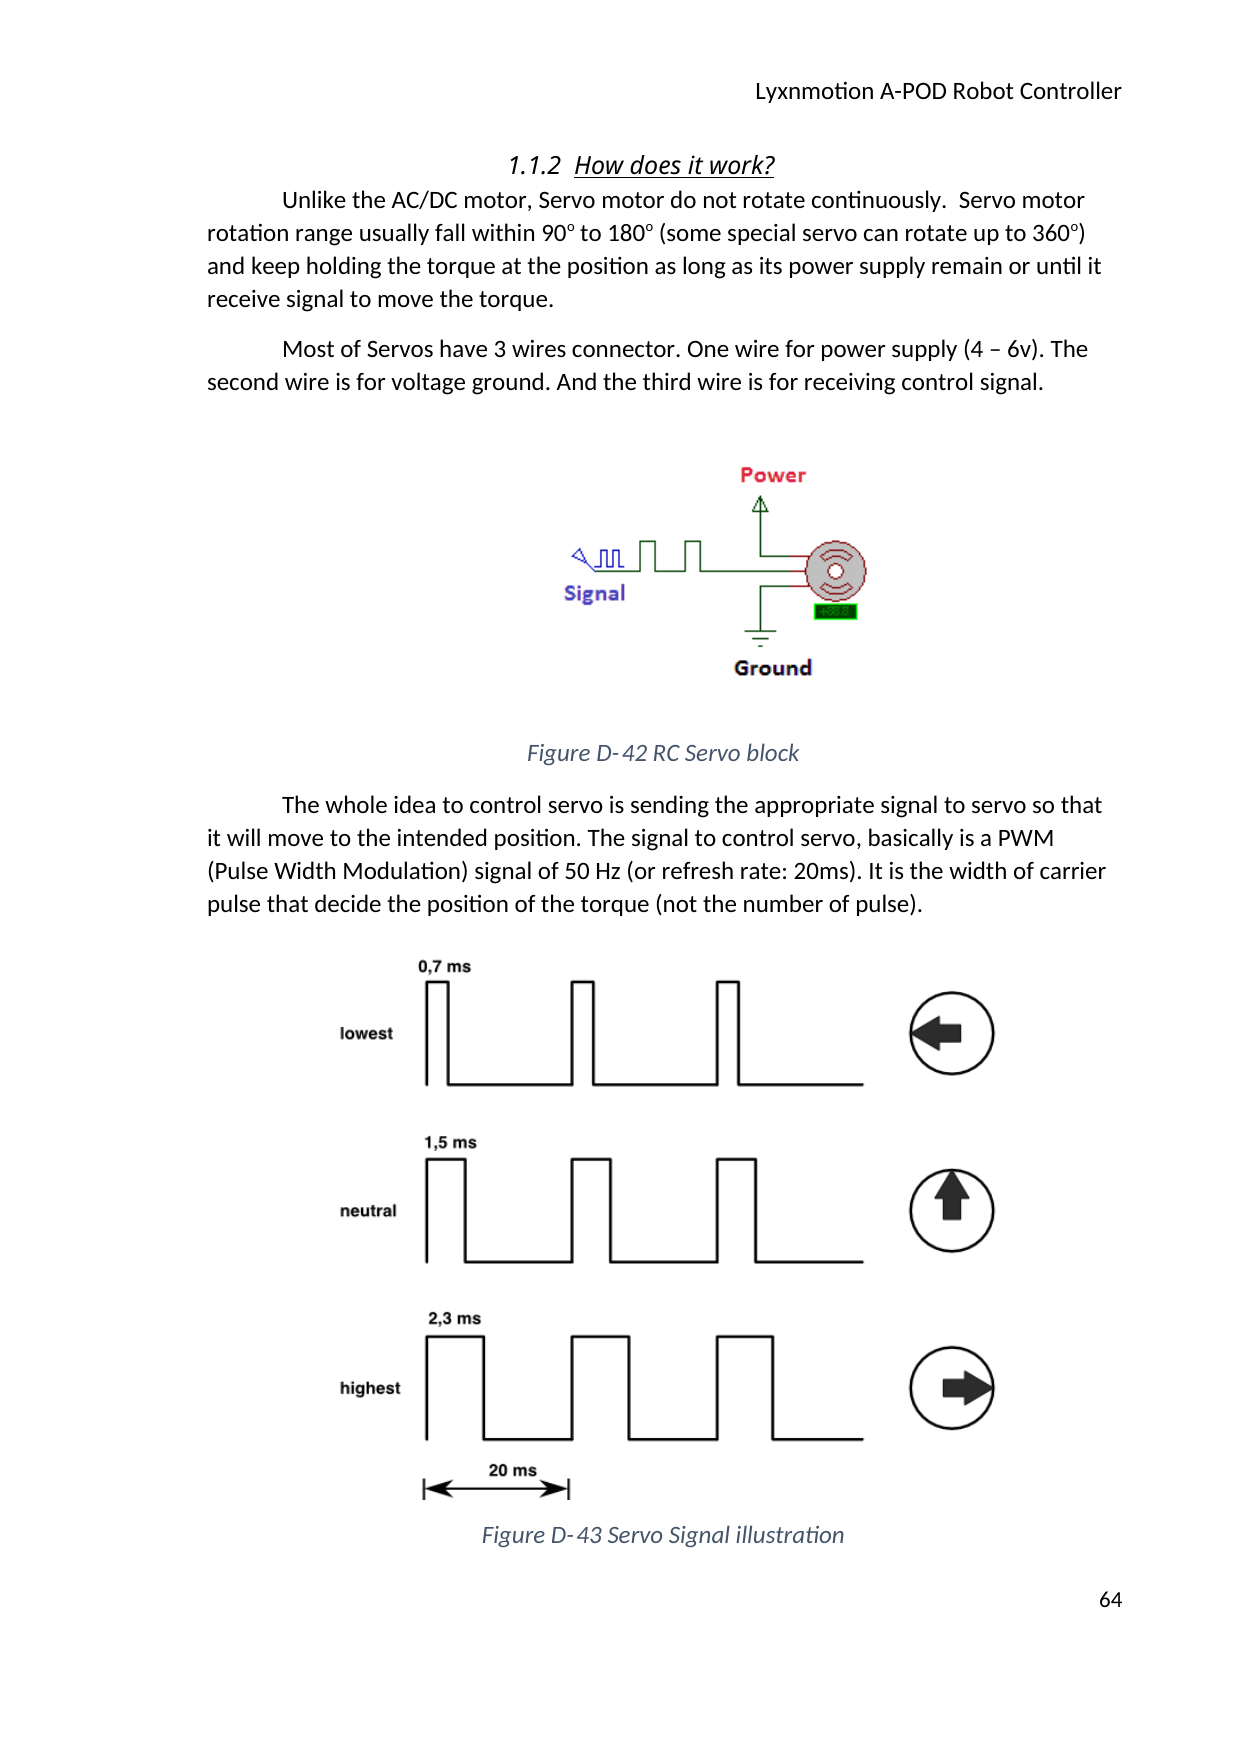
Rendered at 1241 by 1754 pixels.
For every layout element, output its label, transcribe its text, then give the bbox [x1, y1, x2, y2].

picture [320, 937, 1009, 1500]
picture [465, 415, 939, 719]
text Most of Servos have 3 wires connector. One wire for power supply (4 – 6v). The second wire is for voltage ground. And the third wire is for receiving control signal. [207, 333, 1122, 396]
text The whole idea to control servo is sending the appropriate signal to servo so that it will move to the intended position. The signal to control servo, basically is a PWM (Pulse Width Modulation) signal of 50 Hz (or refresh rate: 20ms). It is the width of carrier pulse that decide the position of the torque (not the number of pulse). [207, 789, 1122, 918]
text Unlike the AC/DC motor, Servo motor do not rotate continuously. Servo motor rotation range usually fall within 90o to 180o (some special servo can rotate up to 360o) and keep holding the torque at the position as long as its power supply remain or until it receive signal to move the torque. [207, 184, 1122, 314]
subtitle How does it work? [507, 148, 1122, 182]
